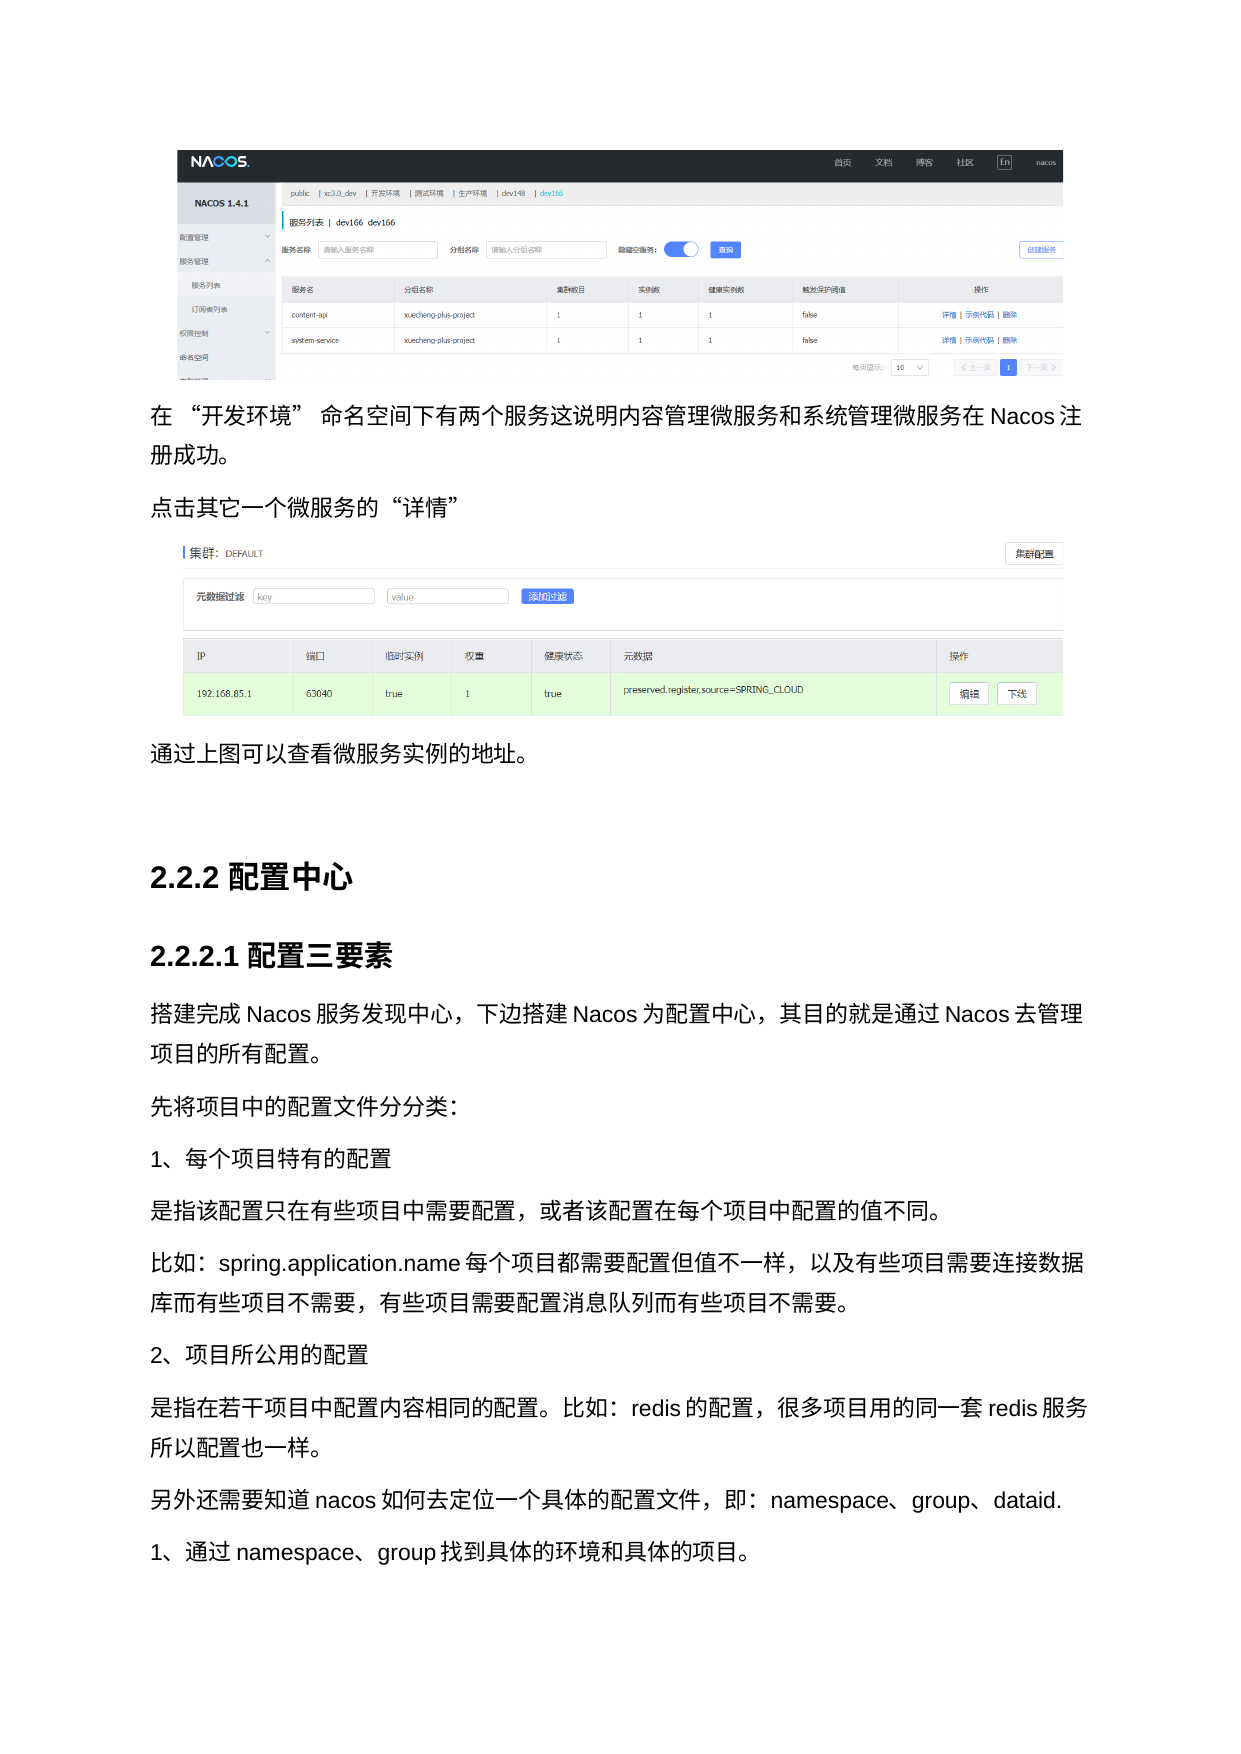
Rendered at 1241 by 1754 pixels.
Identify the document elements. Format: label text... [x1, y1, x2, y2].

text 是指该配置只在有些项目中需要配置，或者该配置在每个项目中配置的值不同。 [150, 1193, 1090, 1226]
text 比如：spring.application.name每个项目都需要配置但值不一样，以及有些项目需要连接数据库而有些项目不需要，有些项目需要配置消息队列而有些项目不需要。 [150, 1245, 1090, 1318]
picture [177, 150, 1064, 380]
text 2.2.2 配置中心 [150, 852, 1090, 897]
text 通过上图可以查看微服务实例的地址。 [150, 736, 1090, 769]
text 另外还需要知道nacos如何去定位一个具体的配置文件，即：namespace、group、dataid. [150, 1482, 1090, 1515]
text 是指在若干项目中配置内容相同的配置。比如：redis的配置，很多项目用的同一套redis服务所以配置也一样。 [150, 1389, 1090, 1463]
picture [177, 541, 1064, 719]
text 点击其它一个微服务的“详情” [150, 489, 1090, 523]
text 先将项目中的配置文件分分类： [150, 1088, 1090, 1122]
text 1、通过namespace、group找到具体的环境和具体的项目。 [150, 1534, 1090, 1567]
text 在 “开发环境” 命名空间下有两个服务这说明内容管理微服务和系统管理微服务在Nacos注册成功。 [150, 397, 1090, 471]
text 2、项目所公用的配置 [150, 1337, 1090, 1371]
text 搭建完成Nacos服务发现中心，下边搭建Nacos为配置中心，其目的就是通过Nacos去管理项目的所有配置。 [150, 996, 1090, 1069]
text 1、每个项目特有的配置 [150, 1141, 1090, 1174]
text 2.2.2.1 配置三要素 [150, 933, 1090, 975]
